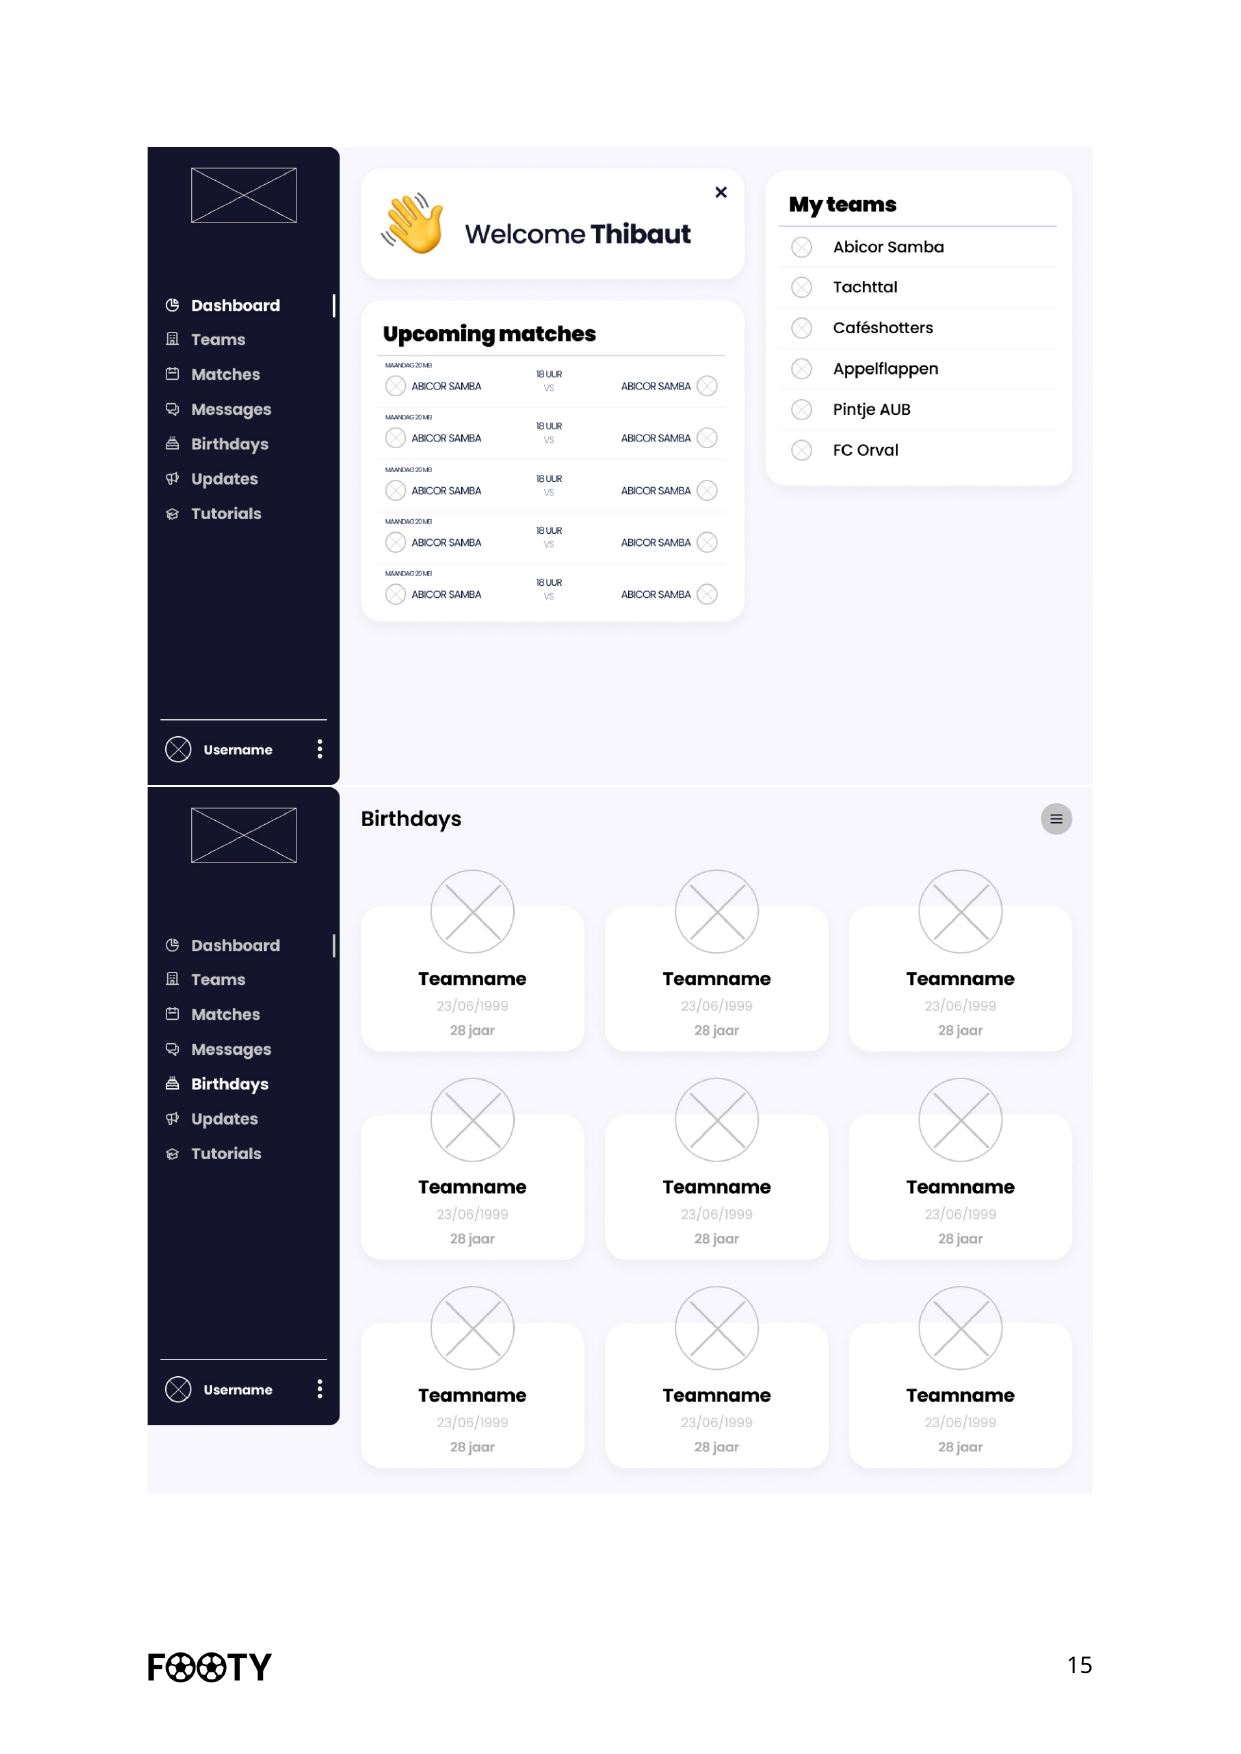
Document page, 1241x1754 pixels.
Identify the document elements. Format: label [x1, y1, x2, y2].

picture [117, 1631, 301, 1704]
picture [147, 147, 1093, 785]
picture [147, 787, 1093, 1494]
